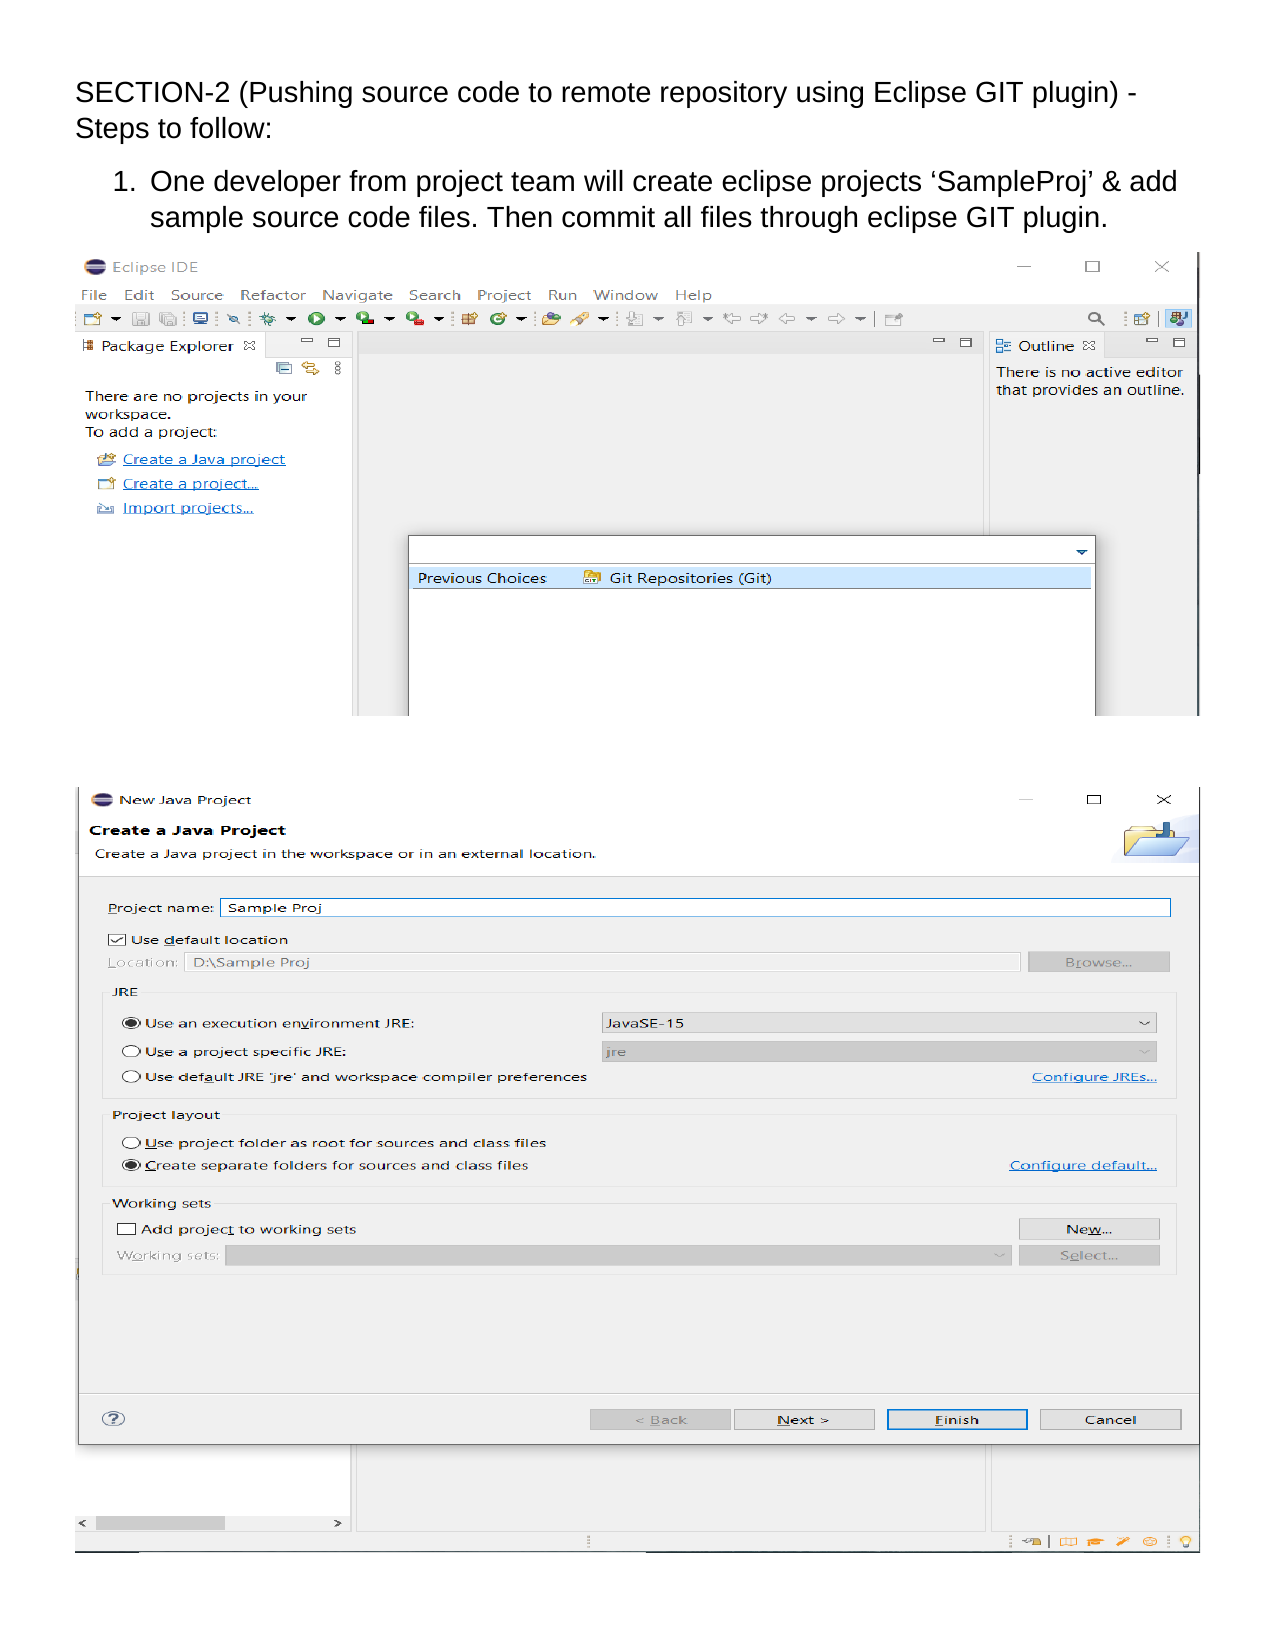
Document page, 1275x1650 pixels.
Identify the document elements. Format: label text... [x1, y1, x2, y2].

list One developer from project team will create eclipse projects ‘SampleProj’ & add sample source code files. Then commit all files through eclipse GIT plugin. [112, 164, 1200, 234]
picture [75, 252, 1200, 716]
text SECTION-2 (Pushing source code to remote repository using Eclipse GIT plugin) - Steps to follow: [75, 75, 1200, 145]
picture [75, 787, 1200, 1553]
